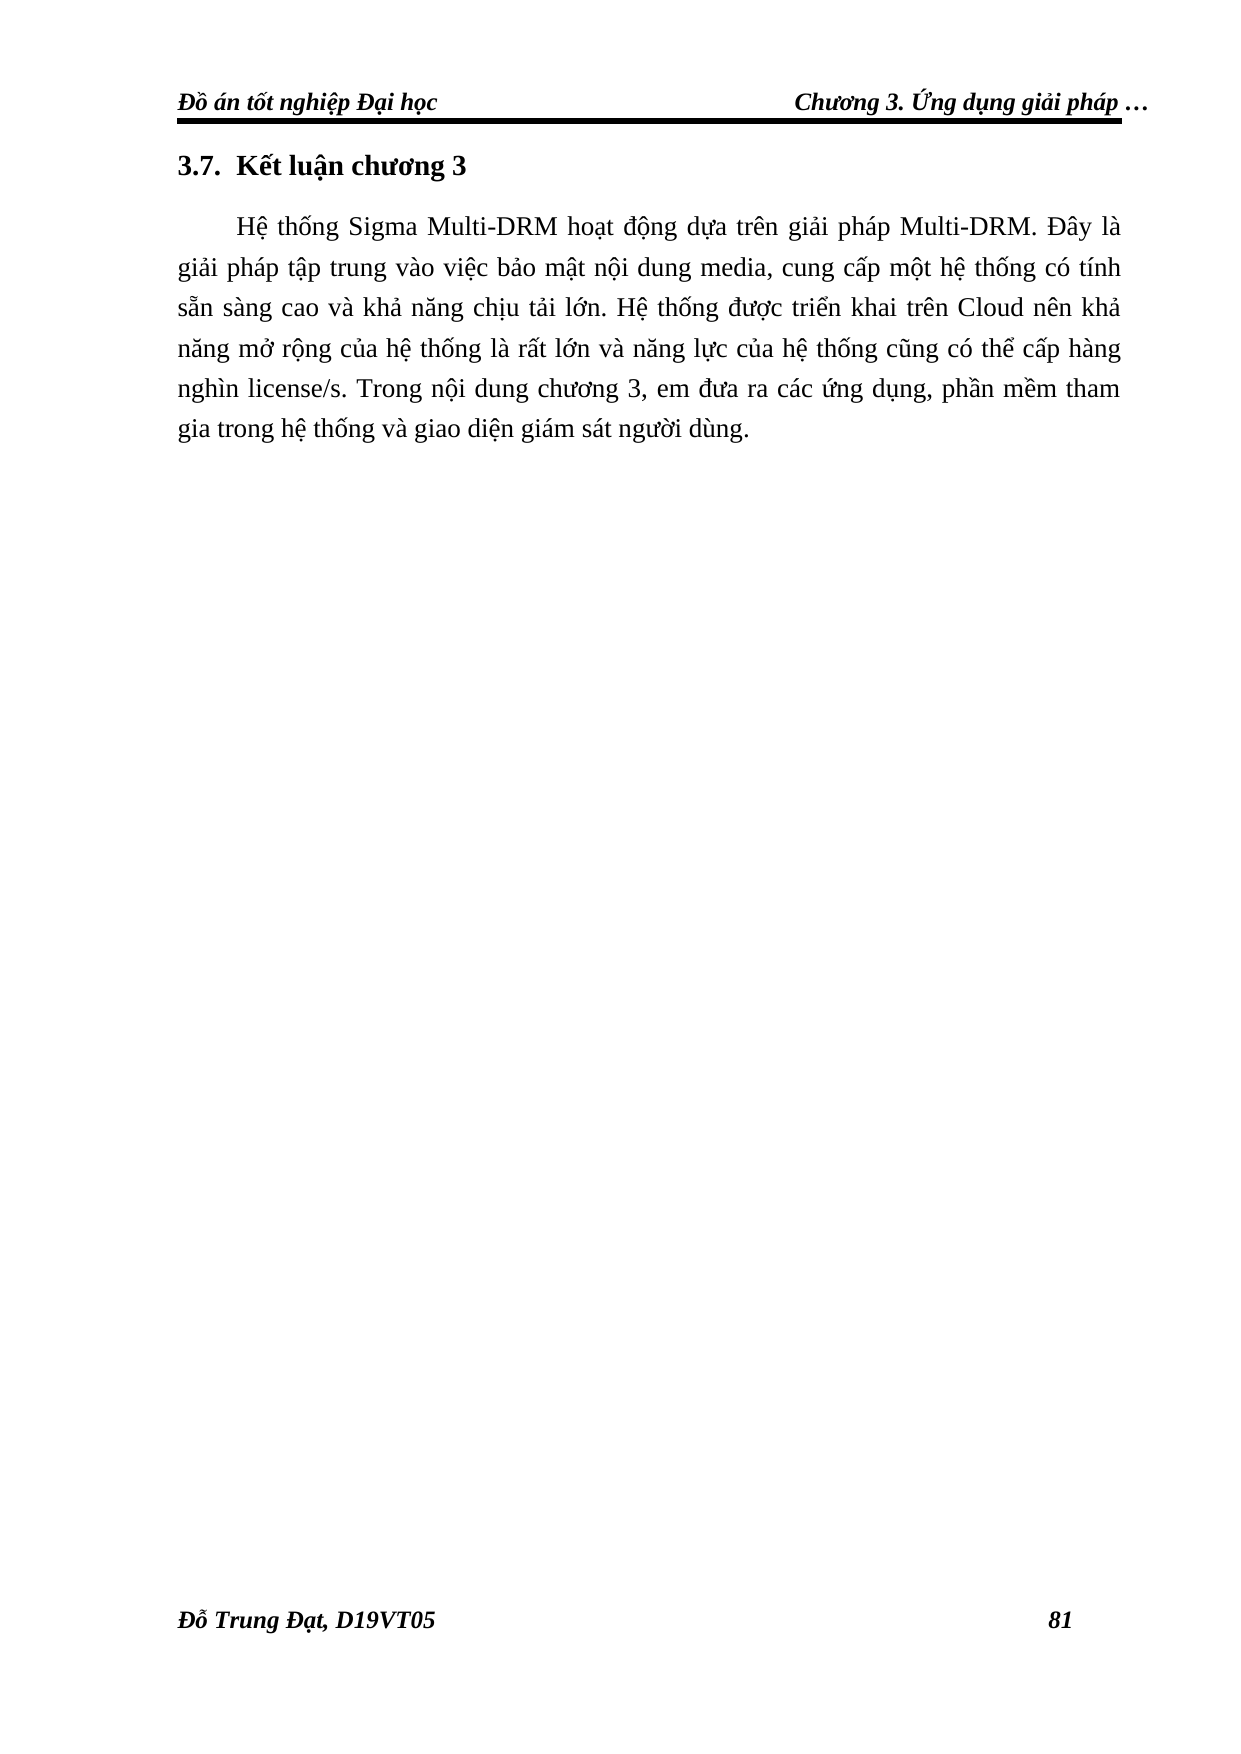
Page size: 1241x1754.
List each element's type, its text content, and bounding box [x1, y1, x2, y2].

text Hệ thống Sigma Multi-DRM hoạt động dựa trên giải pháp Multi-DRM. Đây là giải pháp tập trung vào việc bảo mật nội dung media, cung cấp một hệ thống có tính sẵn sàng cao và khả năng chịu tải lớn. Hệ thống được triển khai trên Cloud nên khả năng mở rộng của hệ thống là rất lớn và năng lực của hệ thống cũng có thể cấp hàng nghìn license/s. Trong nội dung chương 3, em đưa ra các ứng dụng, phần mềm tham gia trong hệ thống và giao diện giám sát người dùng. [177, 210, 1122, 444]
subtitle Kết luận chương 3 [177, 148, 1122, 181]
